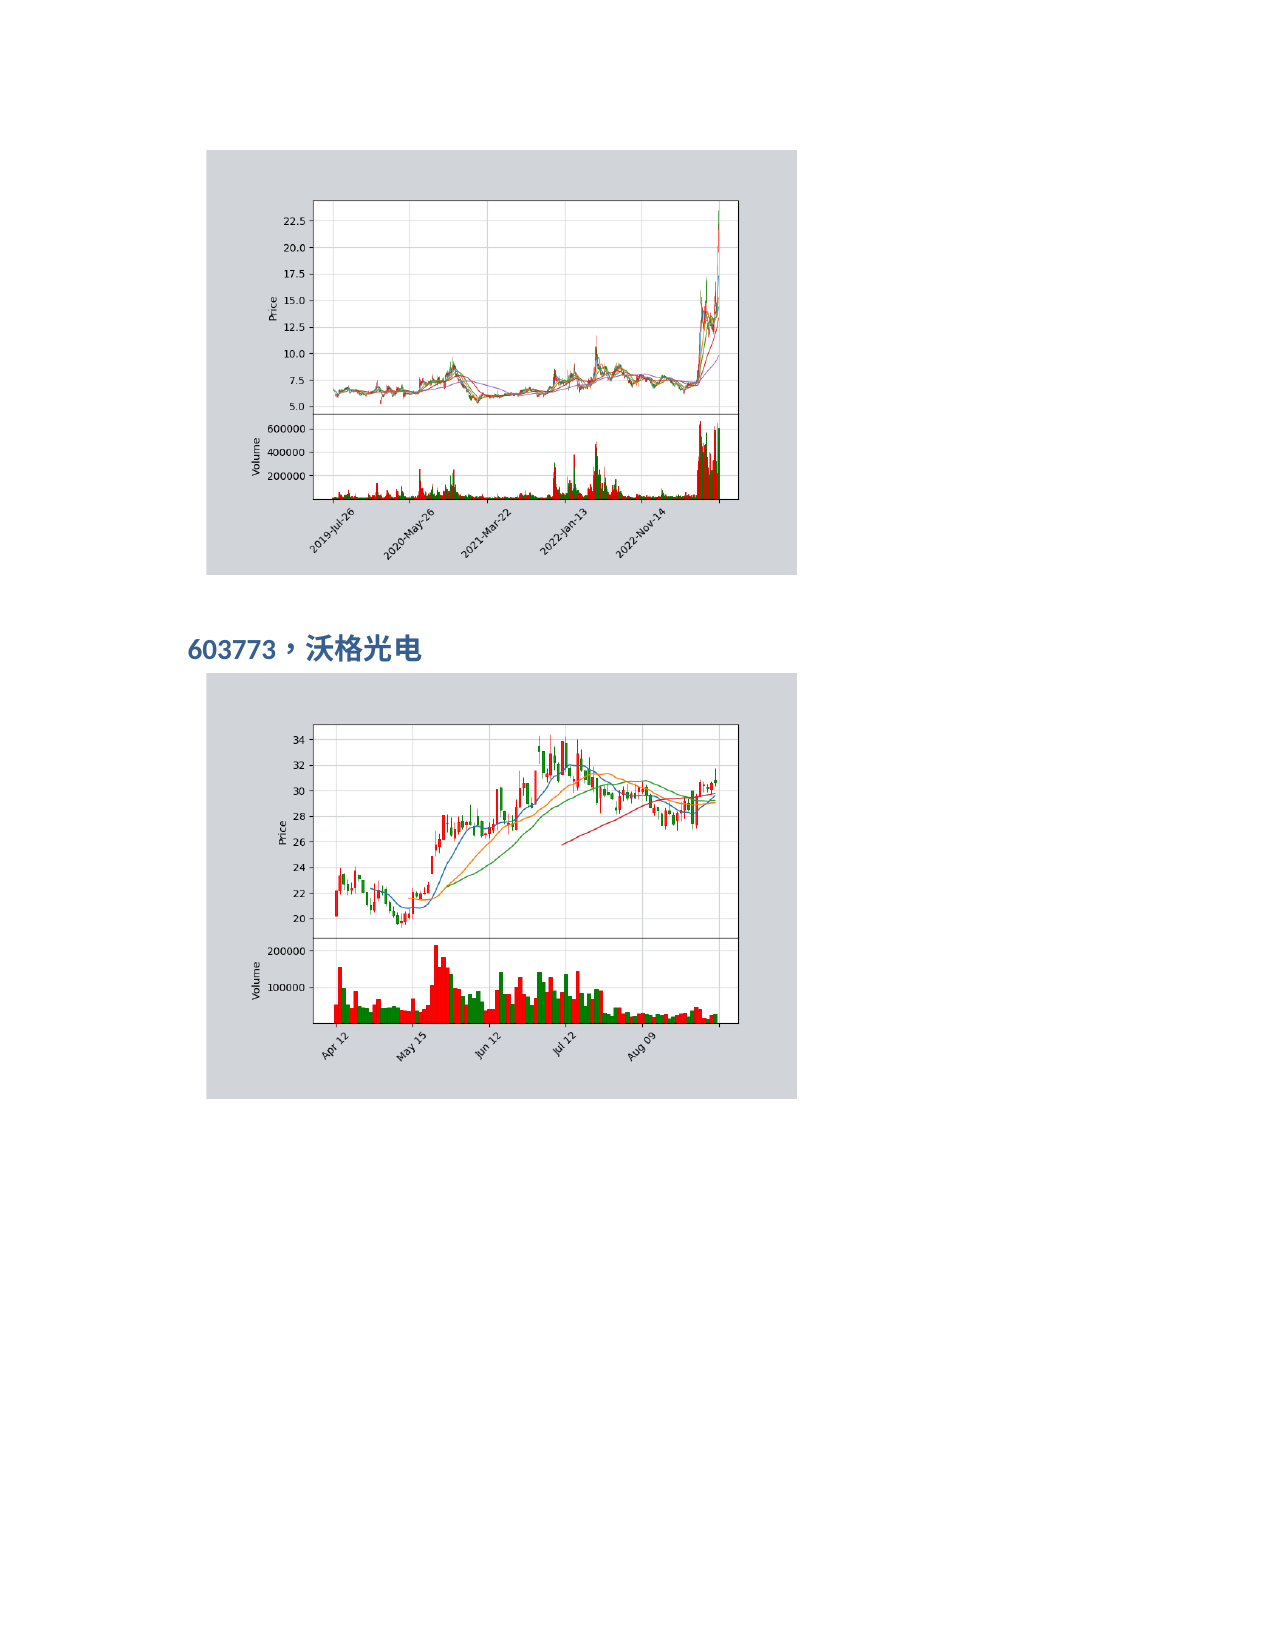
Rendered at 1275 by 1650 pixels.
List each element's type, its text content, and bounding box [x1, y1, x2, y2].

picture [206, 673, 797, 1099]
picture [206, 150, 797, 575]
subtitle 603773，沃格光电 [187, 628, 1087, 668]
